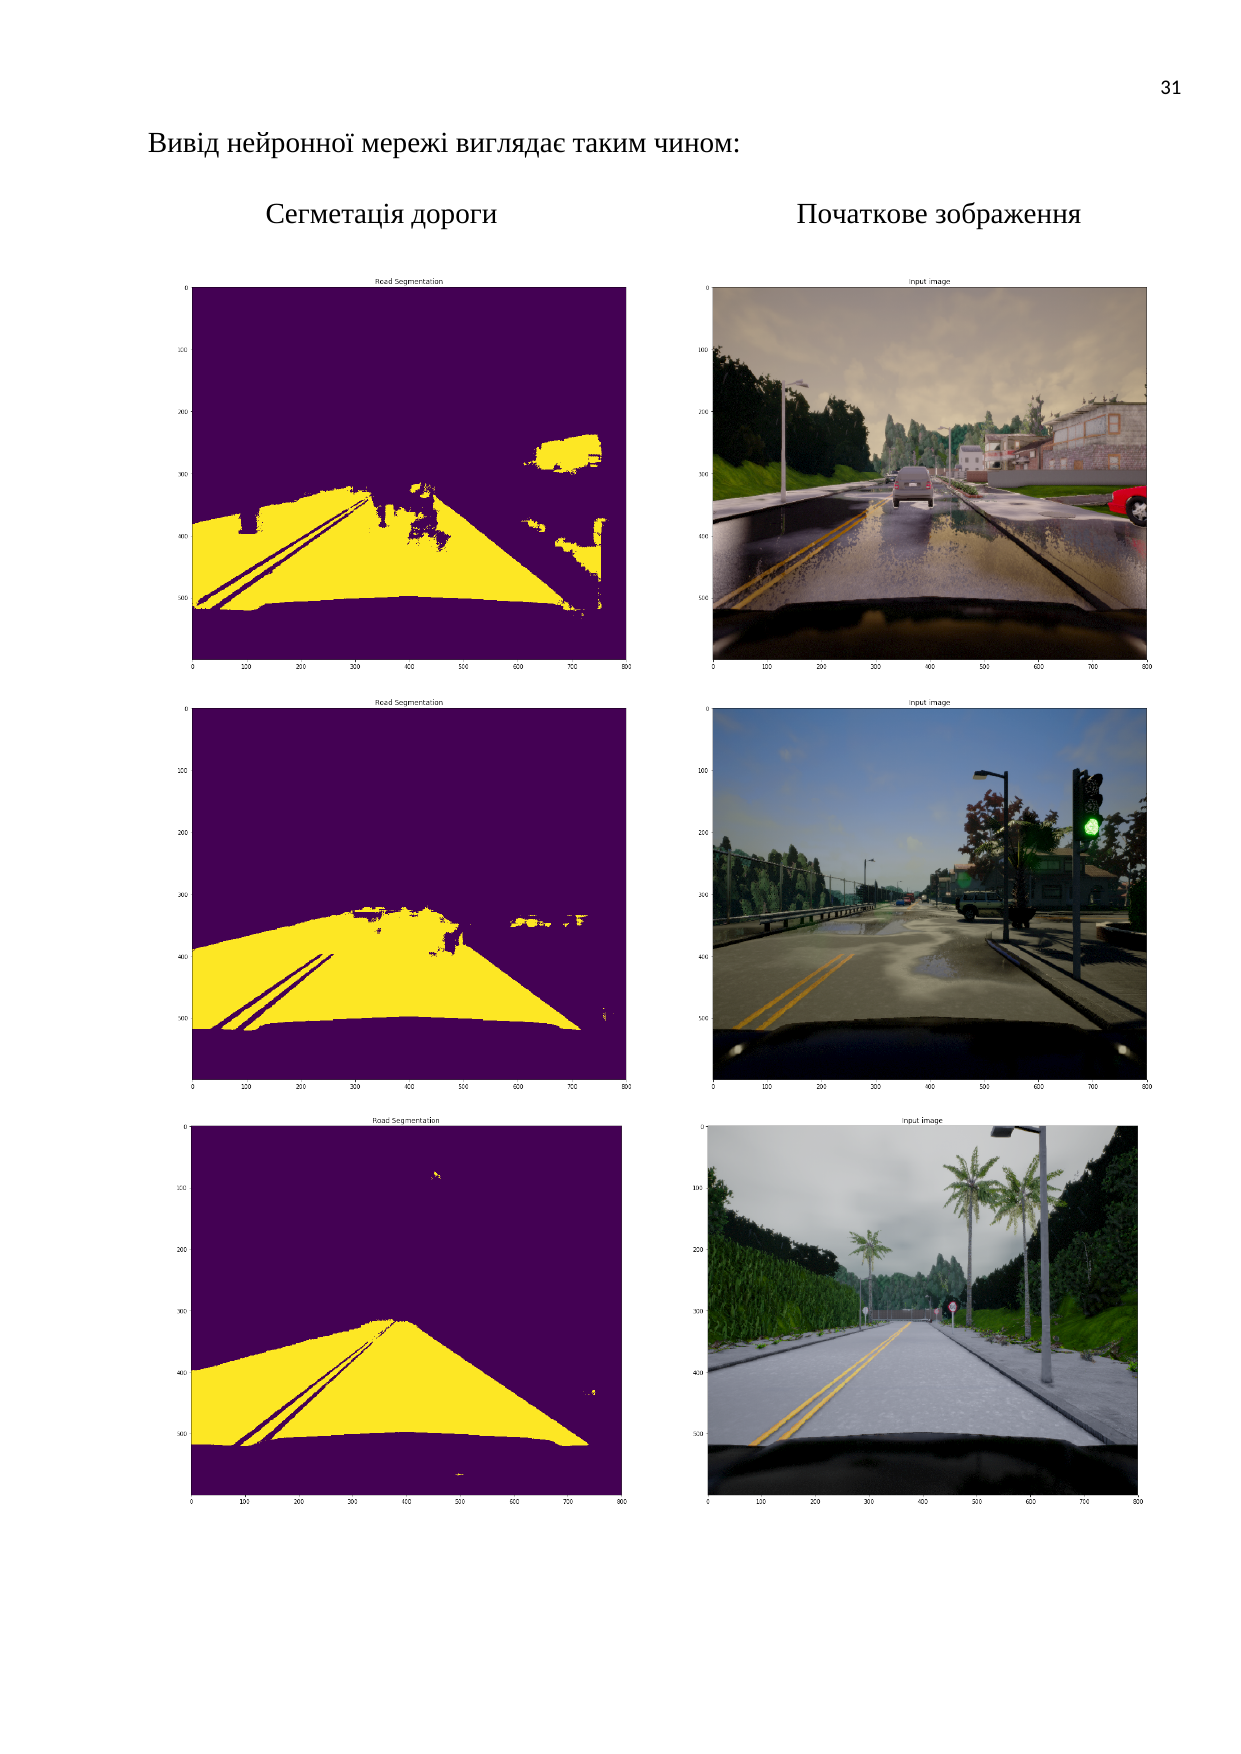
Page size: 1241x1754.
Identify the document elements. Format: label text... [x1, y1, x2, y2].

picture [172, 1113, 1147, 1508]
picture [173, 695, 1155, 1093]
text Сегметація дороги Початкове зображення [148, 196, 1181, 229]
picture [173, 274, 1156, 673]
text Вивід нейронної мережі виглядає таким чином: [148, 125, 1181, 158]
